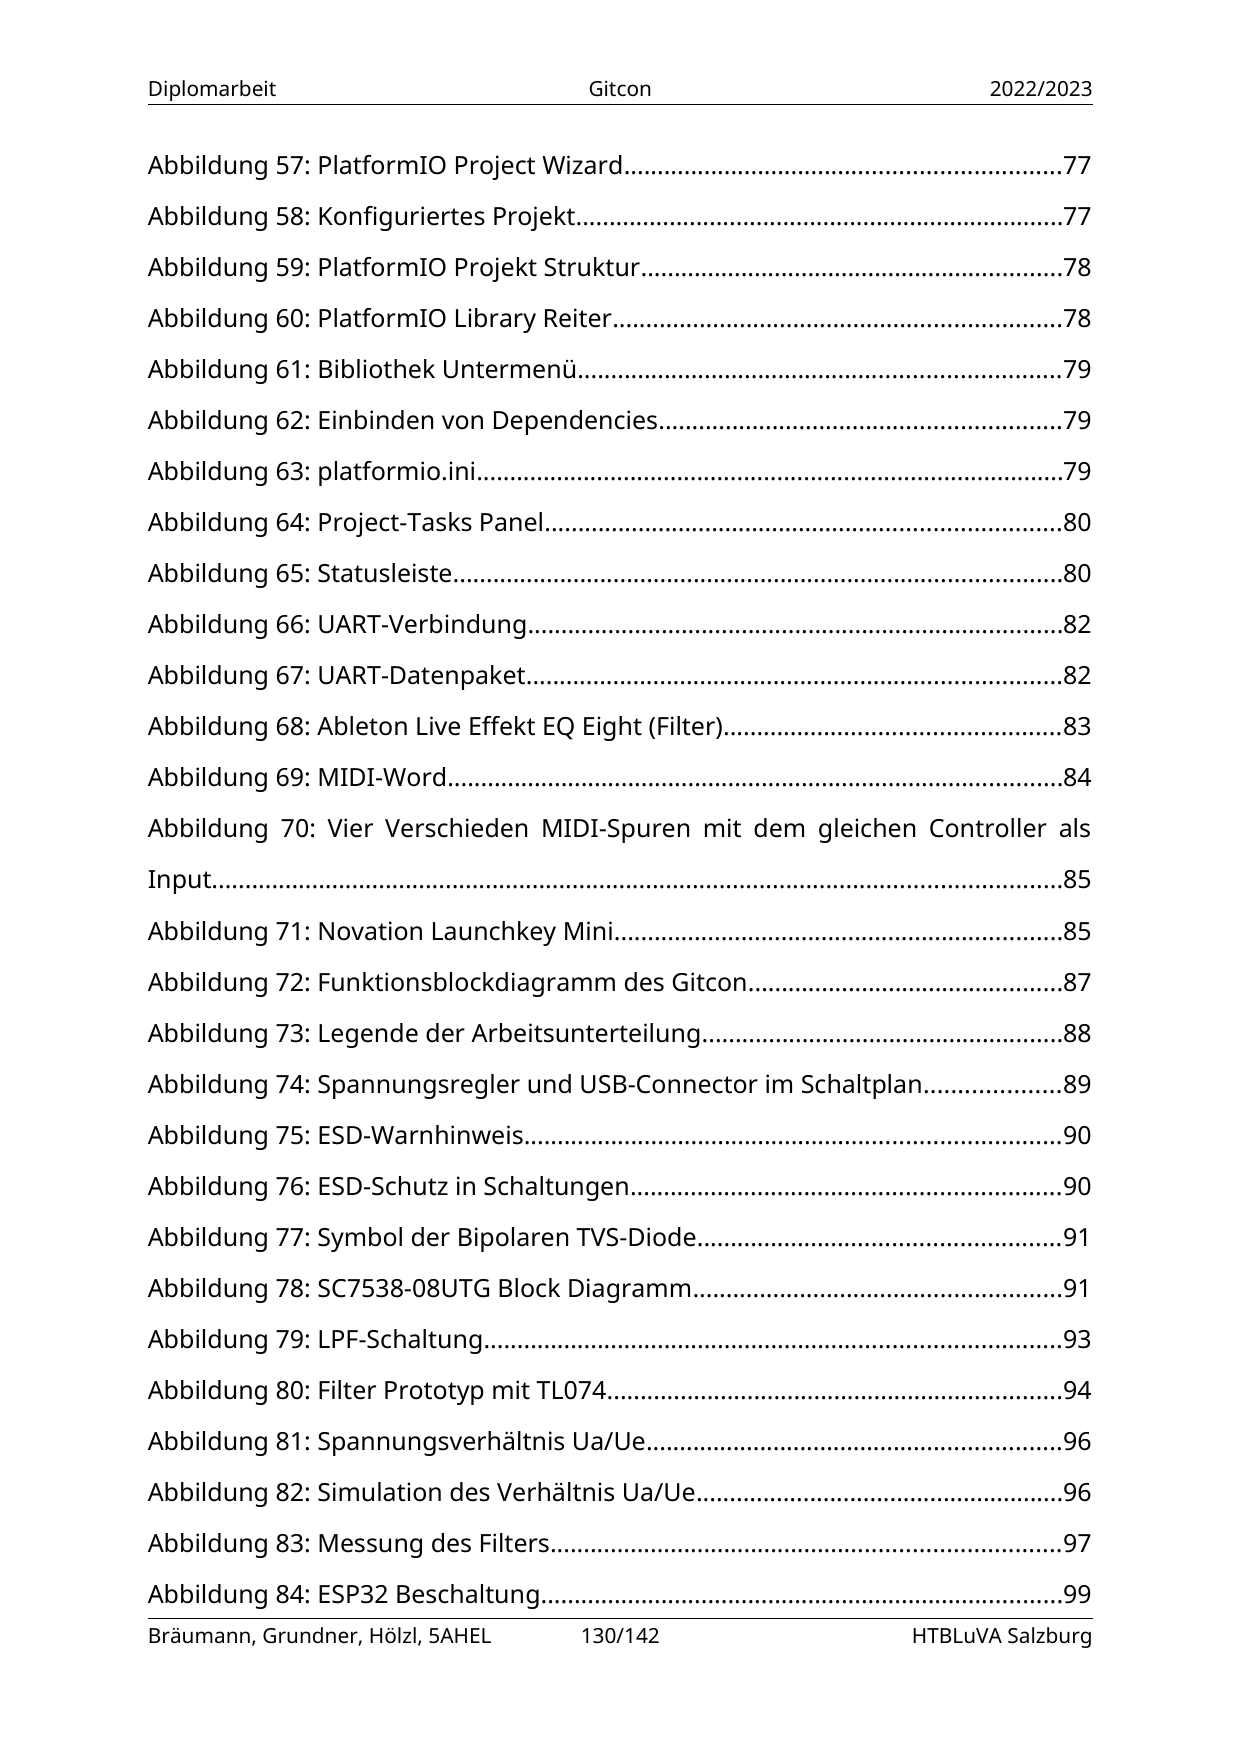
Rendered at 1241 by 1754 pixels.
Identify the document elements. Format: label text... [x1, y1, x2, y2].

text Abbildung 75: ESD-Warnhinweis 90 [148, 1117, 1093, 1151]
text Abbildung 66: UART-Verbindung 82 [148, 607, 1093, 641]
text Abbildung 68: Ableton Live Effekt EQ Eight (Filter) 83 [148, 709, 1093, 743]
text Abbildung 77: Symbol der Bipolaren TVS-Diode 91 [148, 1219, 1093, 1253]
text Abbildung 73: Legende der Arbeitsunterteilung 88 [148, 1015, 1093, 1049]
text Abbildung 80: Filter Prototyp mit TL074 94 [148, 1373, 1093, 1407]
text Abbildung 70: Vier Verschieden MIDI-Spuren mit dem gleichen Controller als Input 85 [148, 811, 1093, 896]
text Abbildung 67: UART-Datenpaket 82 [148, 658, 1093, 692]
text Abbildung 79: LPF-Schaltung 93 [148, 1322, 1093, 1356]
text Abbildung 84: ESP32 Beschaltung 99 [148, 1577, 1093, 1611]
text Abbildung 64: Project-Tasks Panel 80 [148, 505, 1093, 539]
text Abbildung 61: Bibliothek Untermenü 79 [148, 352, 1093, 386]
text Abbildung 81: Spannungsverhältnis Ua/Ue 96 [148, 1424, 1093, 1458]
text Abbildung 69: MIDI-Word 84 [148, 760, 1093, 794]
text Abbildung 57: PlatformIO Project Wizard 77 [148, 148, 1093, 182]
text Abbildung 76: ESD-Schutz in Schaltungen 90 [148, 1168, 1093, 1202]
text Abbildung 58: Konfiguriertes Projekt 77 [148, 199, 1093, 233]
text Abbildung 71: Novation Launchkey Mini 85 [148, 913, 1093, 947]
text Abbildung 59: PlatformIO Projekt Struktur 78 [148, 250, 1093, 284]
text Abbildung 63: platformio.ini 79 [148, 454, 1093, 488]
text Abbildung 74: Spannungsregler und USB-Connector im Schaltplan 89 [148, 1066, 1093, 1100]
text Abbildung 83: Messung des Filters 97 [148, 1526, 1093, 1560]
text Abbildung 78: SC7538-08UTG Block Diagramm 91 [148, 1271, 1093, 1304]
text Abbildung 62: Einbinden von Dependencies 79 [148, 403, 1093, 437]
text Abbildung 72: Funktionsblockdiagramm des Gitcon 87 [148, 964, 1093, 998]
text Abbildung 60: PlatformIO Library Reiter 78 [148, 301, 1093, 335]
text Abbildung 65: Statusleiste 80 [148, 556, 1093, 590]
text Abbildung 82: Simulation des Verhältnis Ua/Ue 96 [148, 1475, 1093, 1509]
